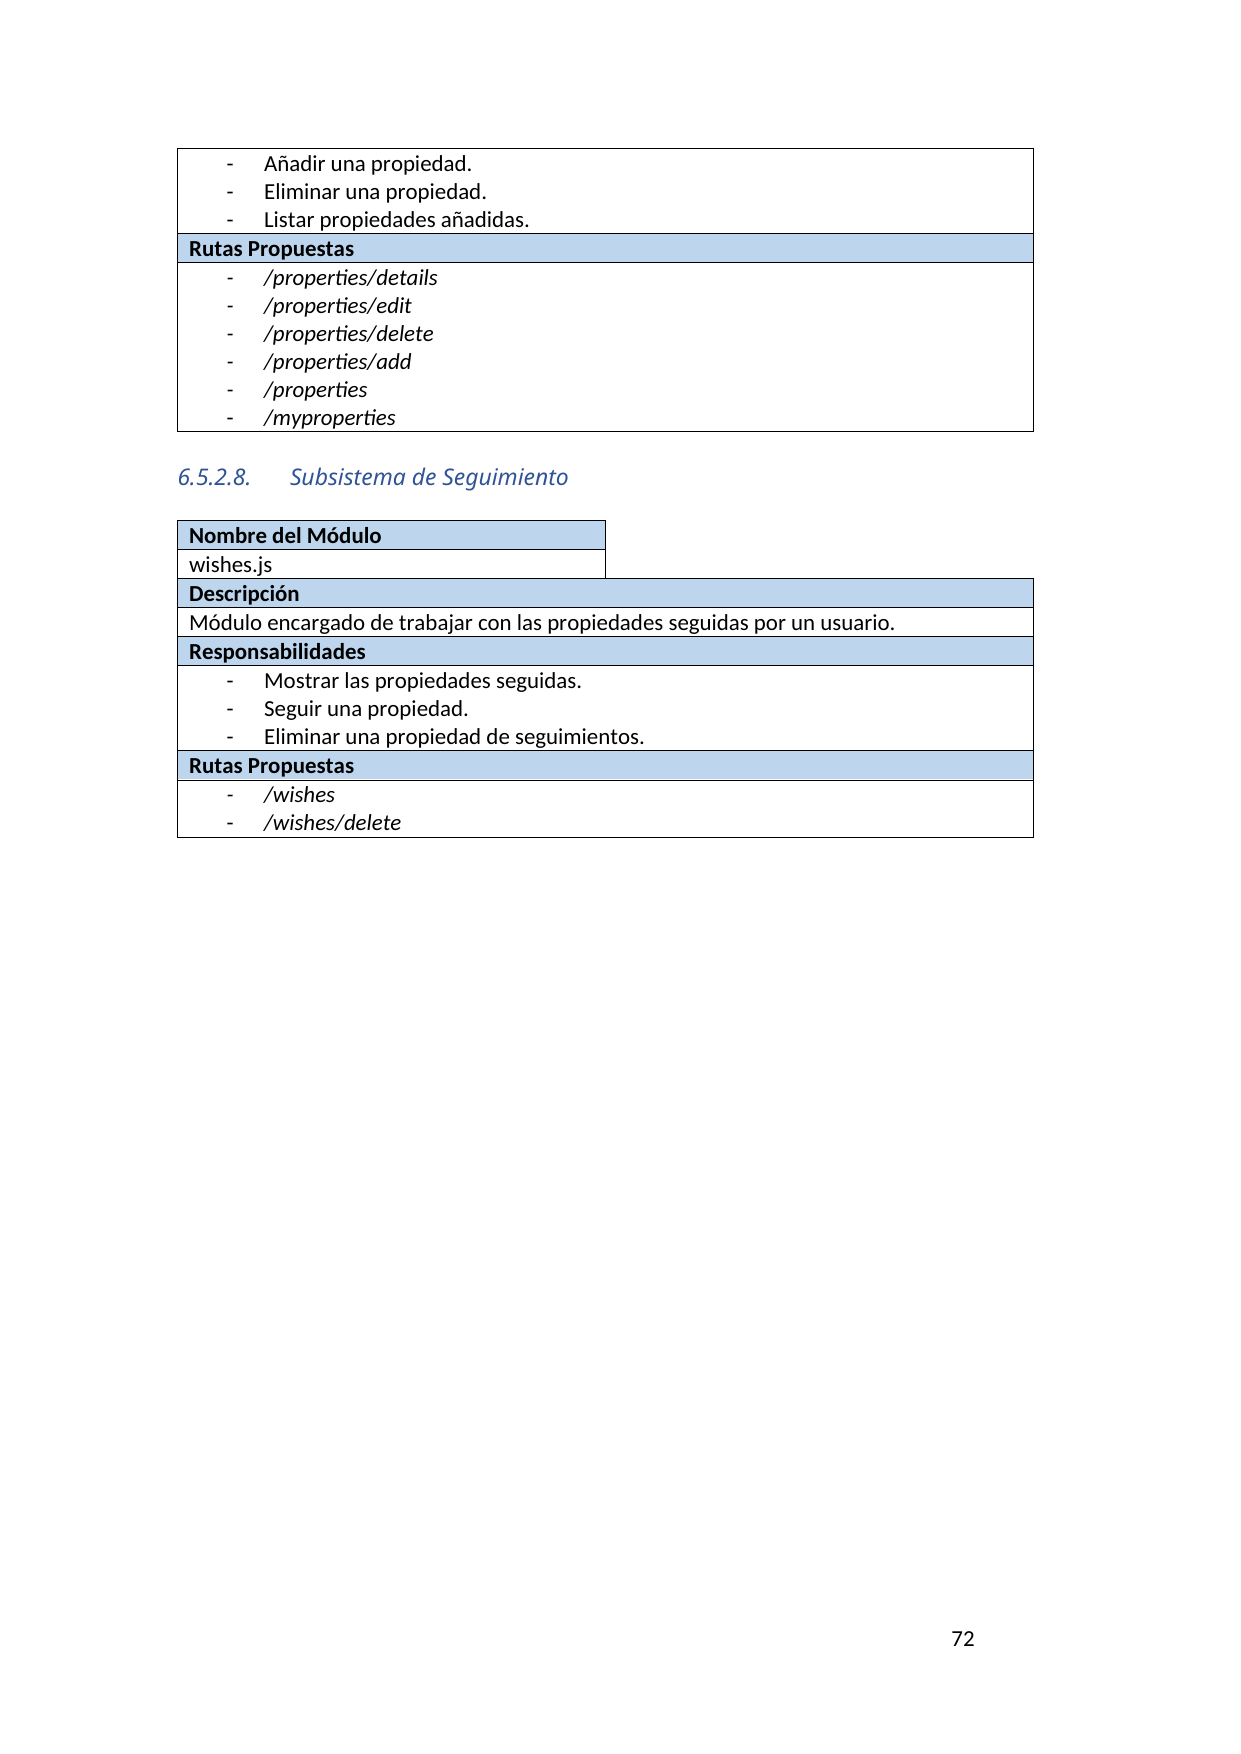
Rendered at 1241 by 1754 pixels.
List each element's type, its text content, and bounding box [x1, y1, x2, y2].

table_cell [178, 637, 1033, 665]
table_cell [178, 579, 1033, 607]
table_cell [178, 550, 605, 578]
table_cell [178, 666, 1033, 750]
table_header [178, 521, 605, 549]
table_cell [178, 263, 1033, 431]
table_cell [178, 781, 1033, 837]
subtitle Subsistema de Seguimiento [177, 461, 974, 492]
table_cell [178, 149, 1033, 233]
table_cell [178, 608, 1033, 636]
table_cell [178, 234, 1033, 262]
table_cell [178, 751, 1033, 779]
